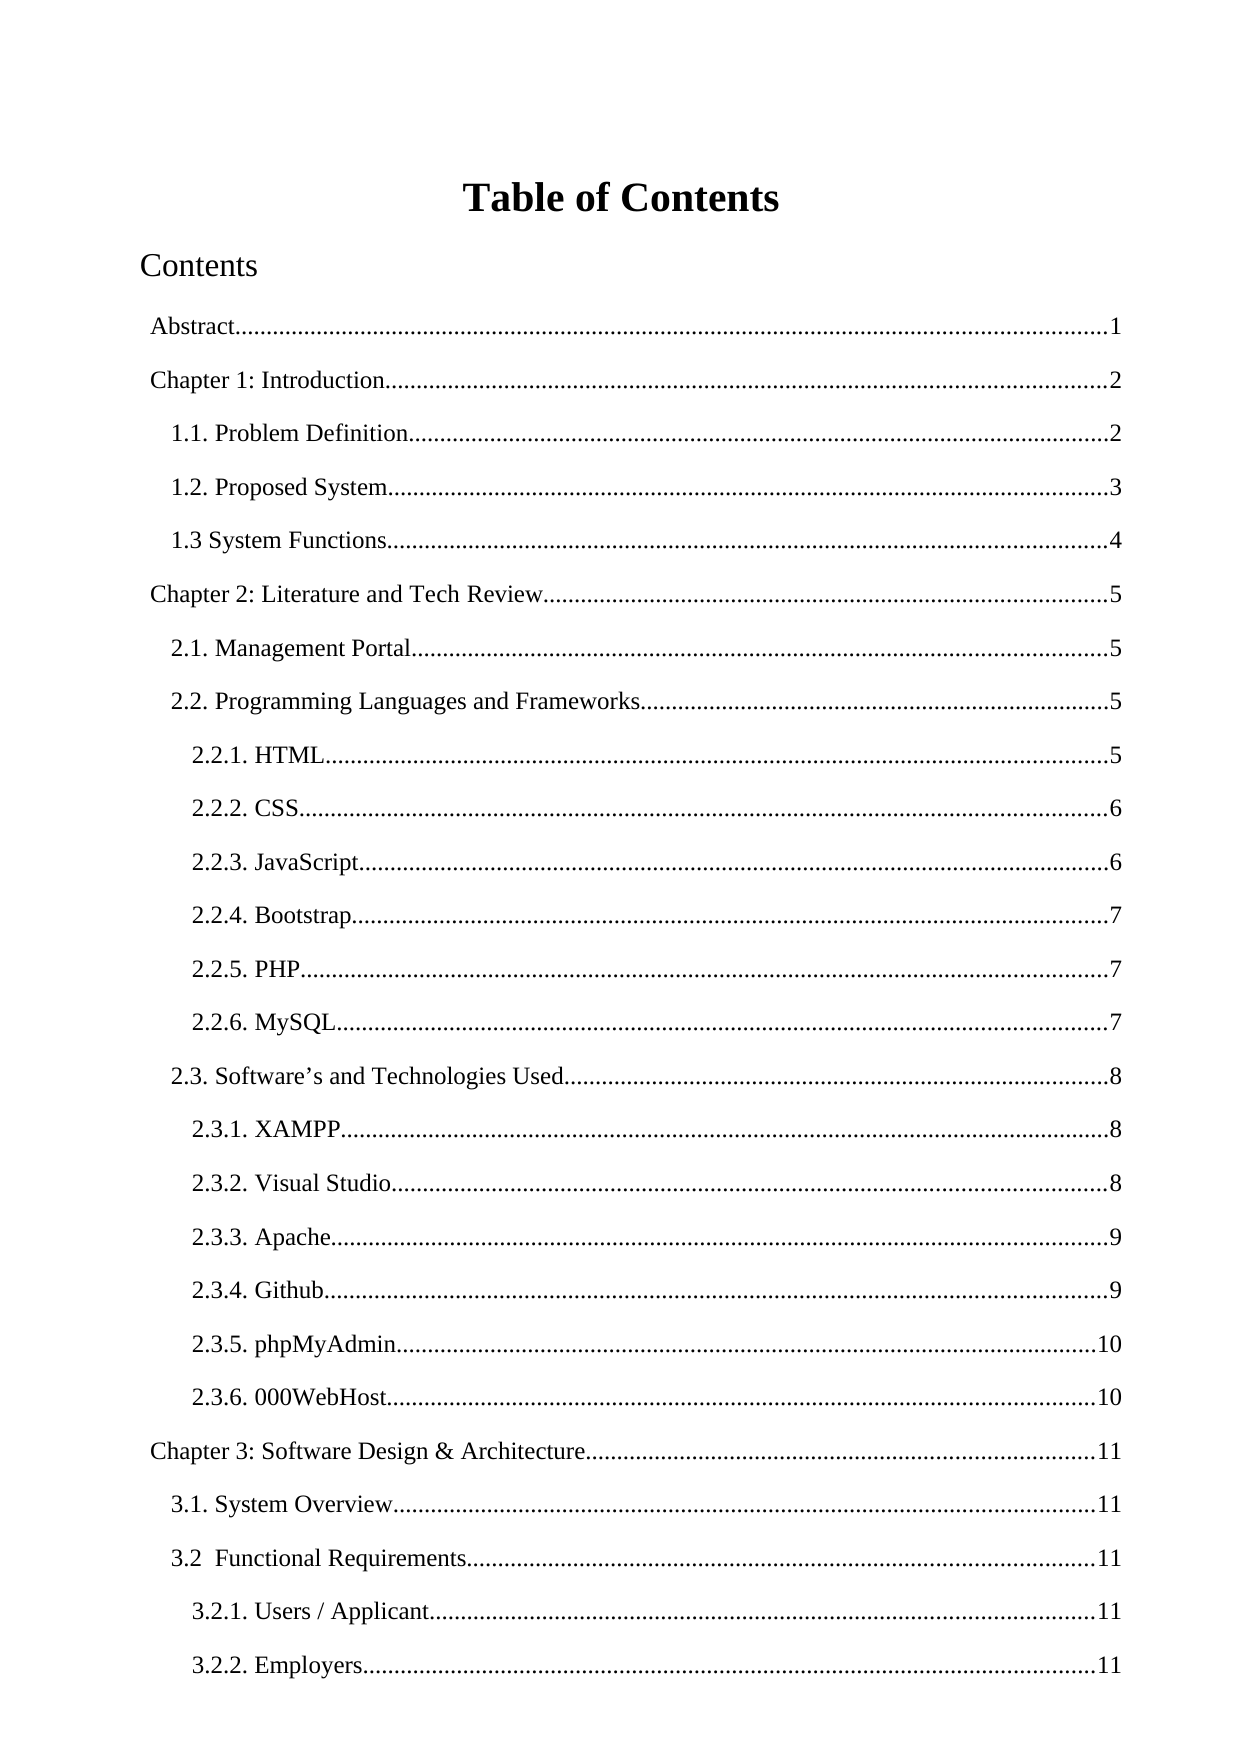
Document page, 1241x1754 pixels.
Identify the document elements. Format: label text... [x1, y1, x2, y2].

text Table of Contents [174, 172, 1067, 220]
